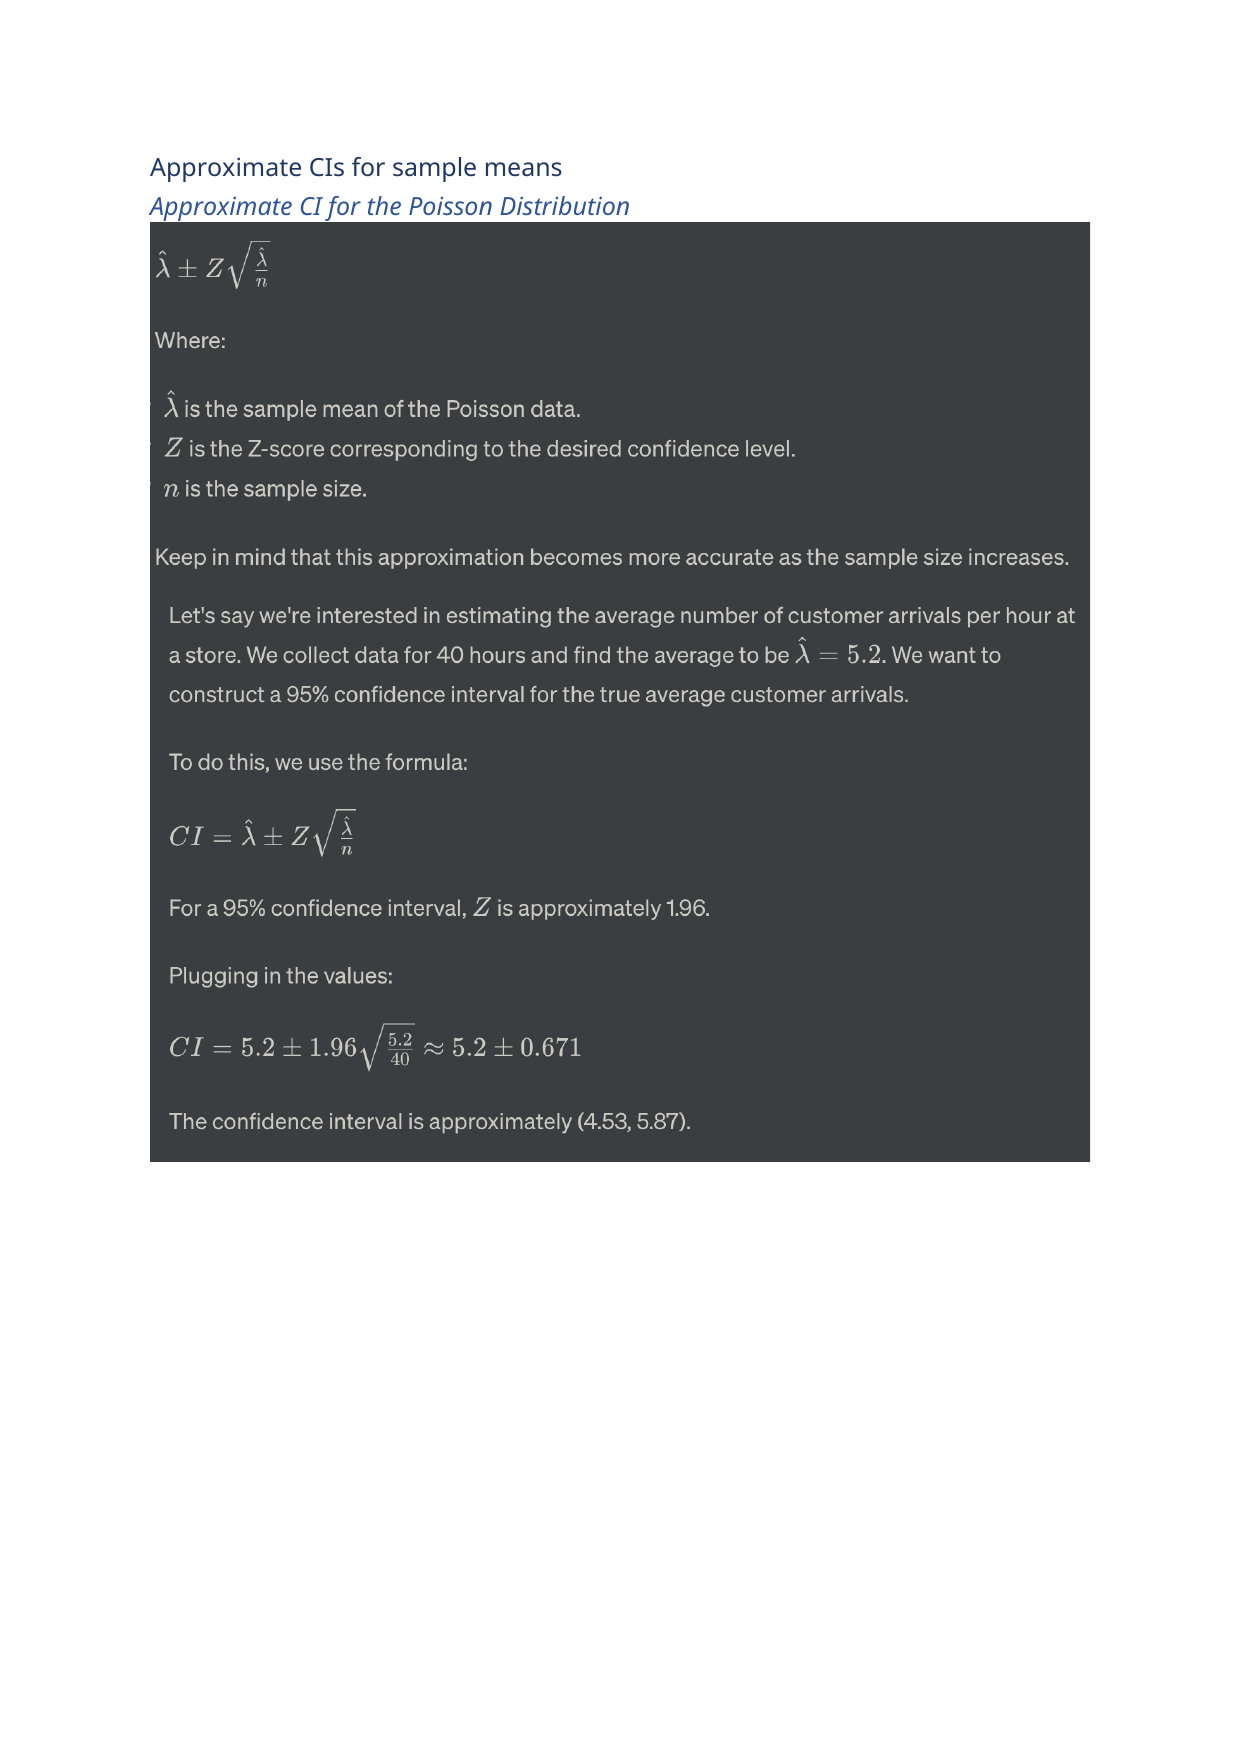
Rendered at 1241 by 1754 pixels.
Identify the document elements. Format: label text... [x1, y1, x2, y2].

subtitle Approximate CI for the Poisson Distribution [150, 188, 1090, 222]
picture [150, 222, 1091, 1162]
subtitle Approximate CIs for sample means [150, 150, 1090, 184]
